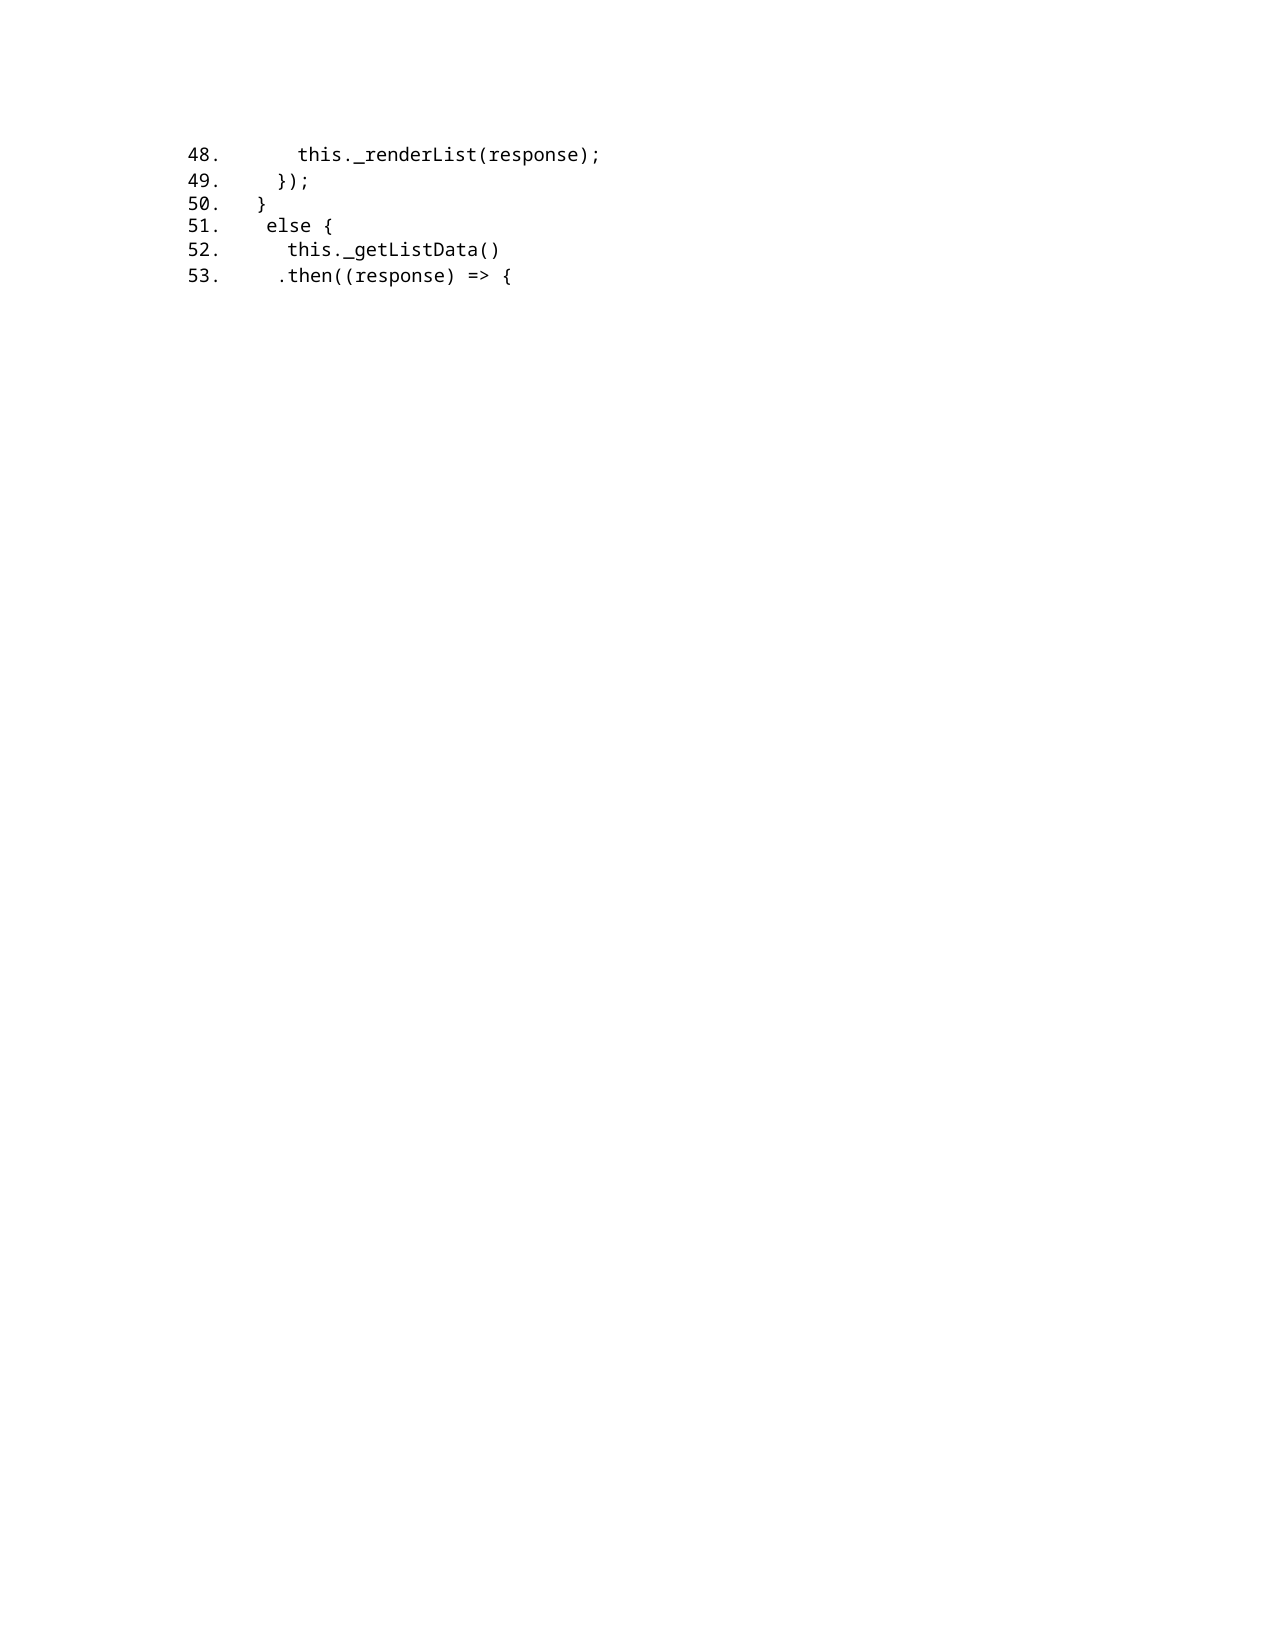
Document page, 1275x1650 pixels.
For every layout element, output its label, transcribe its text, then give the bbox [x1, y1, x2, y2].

list this._getListData() [187, 237, 1225, 262]
text 50. } [187, 193, 1225, 215]
text 49. }); [187, 167, 1225, 193]
list else { [187, 215, 1225, 237]
list .then((response) => { [187, 262, 1225, 288]
list this._renderList(response); [187, 142, 1225, 167]
